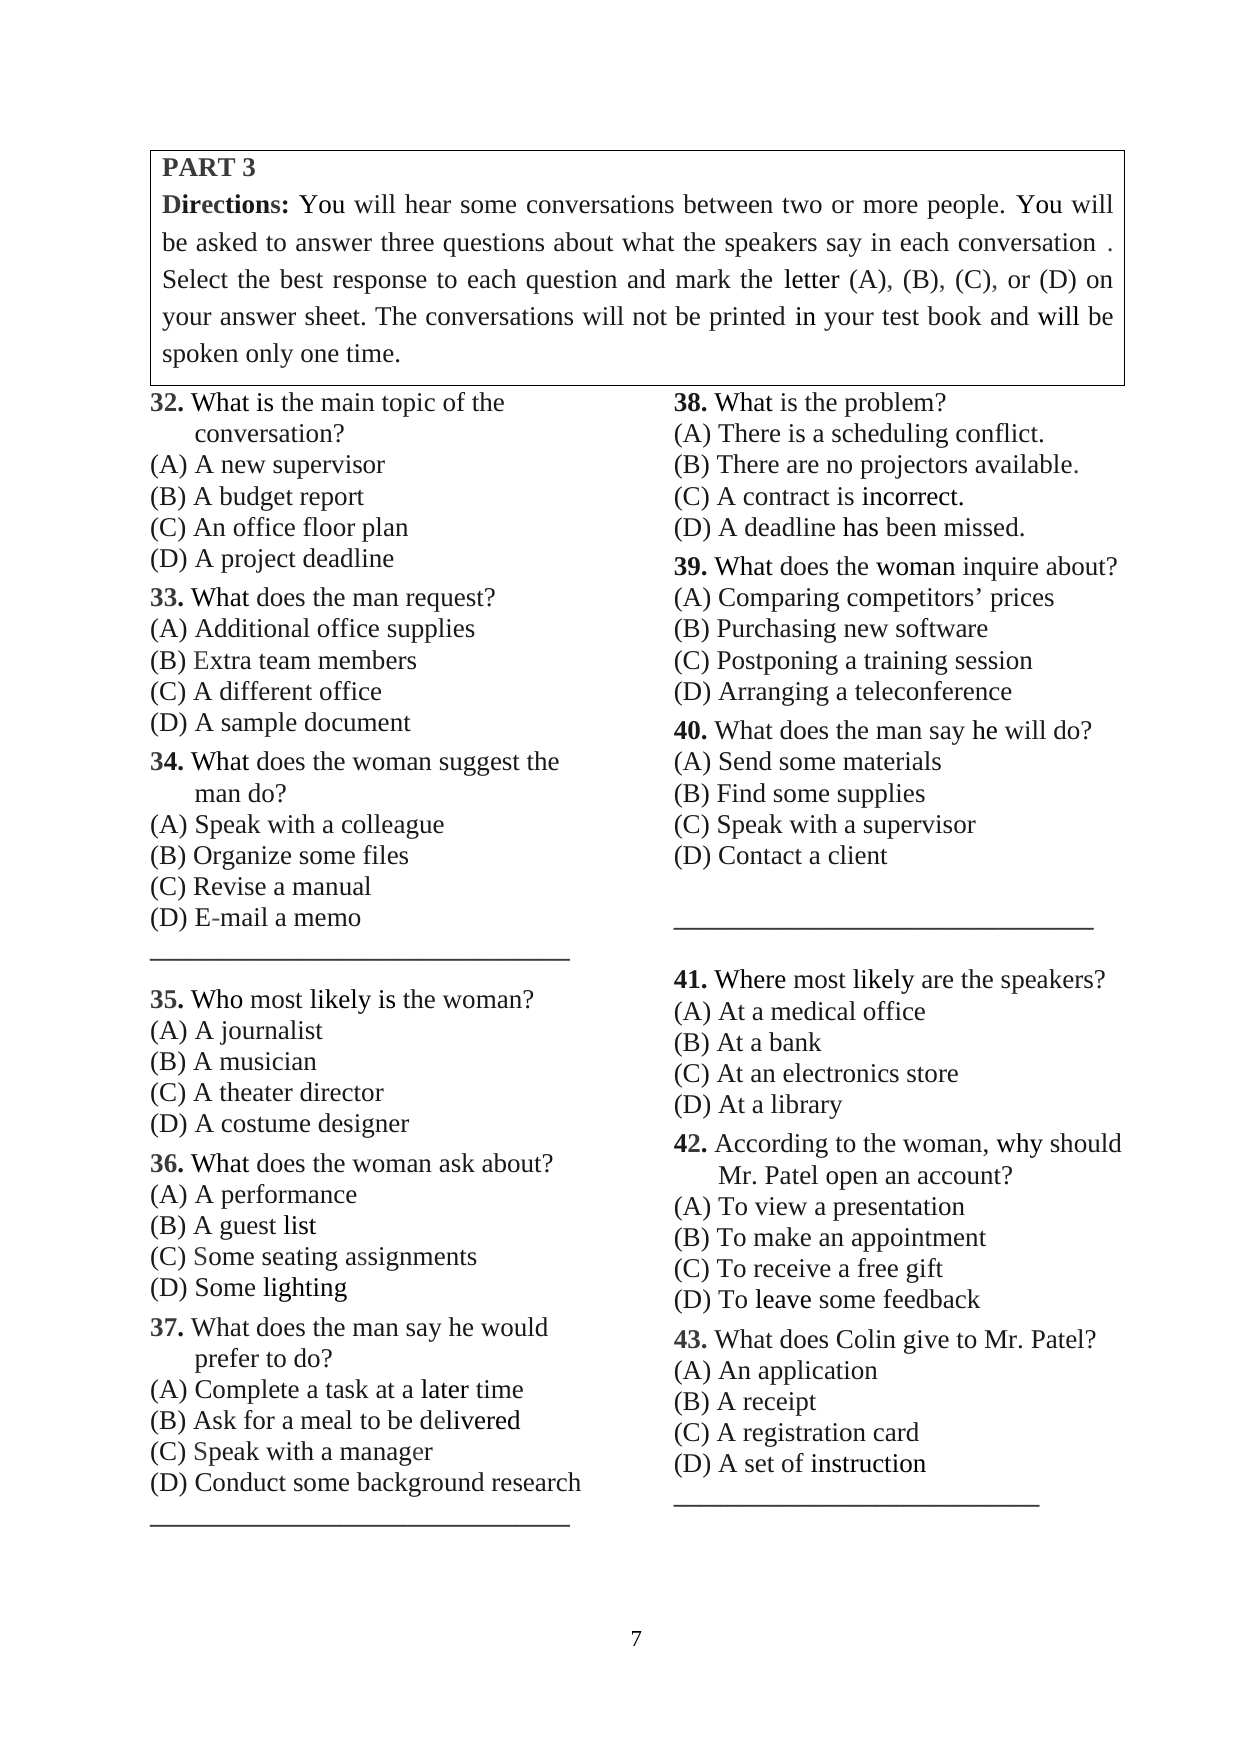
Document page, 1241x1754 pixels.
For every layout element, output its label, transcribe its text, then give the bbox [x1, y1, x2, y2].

text (A) To view a presentation [673, 1190, 1122, 1221]
text (A) Complete a task at a later time [150, 1373, 598, 1404]
text (D) Contact a client [673, 839, 1122, 870]
text (D) A set of instruction [673, 1447, 1122, 1478]
text _______________________________ [150, 932, 598, 963]
text (A) There is a scheduling conflict. [673, 417, 1122, 448]
text 32. What is the main topic of the conversation? [150, 386, 598, 448]
text (A) Comparing competitors’ prices [673, 581, 1122, 613]
text 43. What does Colin give to Mr. Patel? [673, 1323, 1122, 1354]
text (D) A costume designer [150, 1107, 598, 1138]
text (C) Revise a manual [150, 870, 598, 901]
text (C) Speak with a supervisor [673, 808, 1122, 839]
text (B) There are no projectors available. [673, 448, 1122, 480]
text 42. According to the woman, why should Mr. Patel open an account? [673, 1128, 1122, 1190]
text (B) Purchasing new software [673, 613, 1122, 644]
text (B) Ask for a meal to be delivered [150, 1404, 598, 1435]
text (C) A theater director [150, 1076, 598, 1107]
text (C) At an electronics store [673, 1057, 1122, 1088]
text 40. What does the man say he will do? [673, 714, 1122, 746]
text 41. Where most likely are the speakers? [673, 963, 1122, 995]
text (A) A journalist [150, 1014, 598, 1045]
text (D) E-mail a memo [150, 901, 598, 932]
text (C) Some seating assignments [150, 1240, 598, 1271]
text (D) At a library [673, 1088, 1122, 1119]
text (B) A guest list [150, 1209, 598, 1240]
text _______________________________ [673, 901, 1122, 932]
text ___________________________ [673, 1478, 1122, 1510]
text 35. Who most likely is the woman? [150, 983, 598, 1014]
table_header PART 3 Directions: You will hear some conversations between two or more people. You will be asked to answer three questions about what the speakers say in each conversation . Select the best response to each question and mark the letter (A), (B), (C), or (D) on your answer sheet. The conversations will not be printed in your test book and will be spoken only one time. [151, 151, 1124, 385]
text (C) An office floor plan [150, 511, 598, 542]
text (C) A contract is incorrect. [673, 480, 1122, 511]
text (D) Arranging a teleconference [673, 675, 1122, 706]
text (A) Speak with a colleague [150, 808, 598, 839]
text (D) To leave some feedback [673, 1283, 1122, 1314]
text (D) Conduct some background research [150, 1467, 598, 1498]
text _______________________________ [150, 1498, 598, 1529]
text (B) To make an appointment [673, 1221, 1122, 1252]
text (A) An application [673, 1354, 1122, 1385]
text (A) Additional office supplies [150, 613, 598, 644]
text (A) A performance [150, 1178, 598, 1209]
text (D) A project deadline [150, 542, 598, 573]
text (D) A deadline has been missed. [673, 511, 1122, 542]
text (C) Speak with a manager [150, 1435, 598, 1467]
text 36. What does the woman ask about? [150, 1147, 598, 1178]
text (C) Postponing a training session [673, 644, 1122, 675]
text (A) At a medical office [673, 995, 1122, 1026]
text 39. What does the woman inquire about? [673, 550, 1122, 581]
text (D) Some lighting [150, 1271, 598, 1302]
text 34. What does the woman suggest the man do? [150, 746, 598, 808]
text (B) A musician [150, 1045, 598, 1076]
text (A) Send some materials [673, 746, 1122, 777]
text (C) A different office [150, 675, 598, 706]
text (A) A new supervisor [150, 448, 598, 480]
text (B) Extra team members [150, 644, 598, 675]
text (B) Find some supplies [673, 777, 1122, 808]
text 37. What does the man say he would prefer to do? [150, 1311, 598, 1373]
text (B) At a bank [673, 1026, 1122, 1057]
text (B) Organize some files [150, 839, 598, 870]
text 38. What is the problem? [673, 386, 1122, 417]
text (B) A budget report [150, 480, 598, 511]
text (C) A registration card [673, 1416, 1122, 1447]
text (C) To receive a free gift [673, 1252, 1122, 1283]
text 33. What does the man request? [150, 581, 598, 613]
text (D) A sample document [150, 706, 598, 737]
text (B) A receipt [673, 1385, 1122, 1416]
